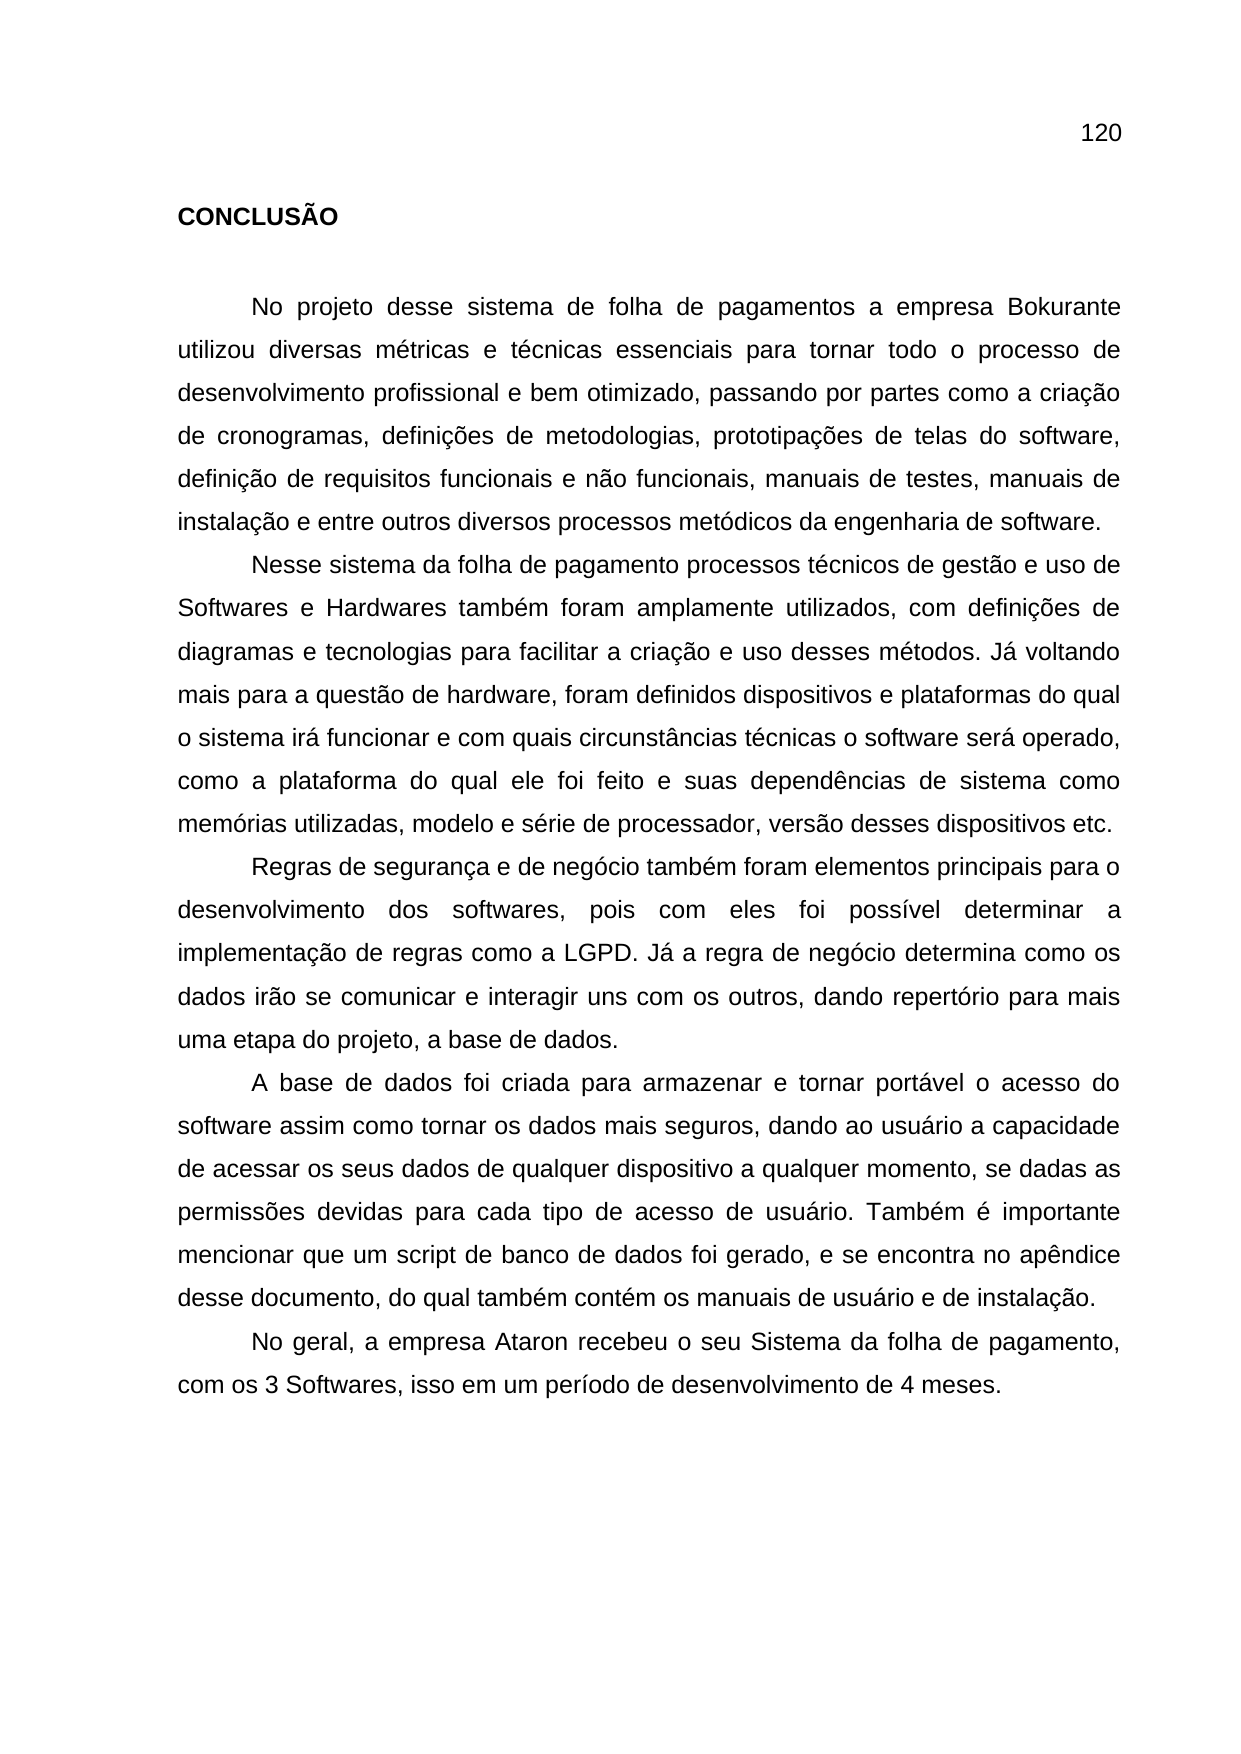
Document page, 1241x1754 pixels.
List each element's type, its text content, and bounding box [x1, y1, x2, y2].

text Nesse sistema da folha de pagamento processos técnicos de gestão e uso de Softwares e Hardwares também foram amplamente utilizados, com definições de diagramas e tecnologias para facilitar a criação e uso desses métodos. Já voltando mais para a questão de hardware, foram definidos dispositivos e plataformas do qual o sistema irá funcionar e com quais circunstâncias técnicas o software será operado, como a plataforma do qual ele foi feito e suas dependências de sistema como memórias utilizadas, modelo e série de processador, versão desses dispositivos etc. [177, 550, 1122, 838]
text No projeto desse sistema de folha de pagamentos a empresa Bokurante utilizou diversas métricas e técnicas essenciais para tornar todo o processo de desenvolvimento profissional e bem otimizado, passando por partes como a criação de cronogramas, definições de metodologias, prototipações de telas do software, definição de requisitos funcionais e não funcionais, manuais de testes, manuais de instalação e entre outros diversos processos metódicos da engenharia de software. [177, 292, 1122, 536]
text Regras de segurança e de negócio também foram elementos principais para o desenvolvimento dos softwares, pois com eles foi possível determinar a implementação de regras como a LGPD. Já a regra de negócio determina como os dados irão se comunicar e interagir uns com os outros, dando repertório para mais uma etapa do projeto, a base de dados. [177, 852, 1122, 1053]
text No geral, a empresa Ataron recebeu o seu Sistema da folha de pagamento, com os 3 Softwares, isso em um período de desenvolvimento de 4 meses. [177, 1327, 1122, 1398]
text A base de dados foi criada para armazenar e tornar portável o acesso do software assim como tornar os dados mais seguros, dando ao usuário a capacidade de acessar os seus dados de qualquer dispositivo a qualquer momento, se dadas as permissões devidas para cada tipo de acesso de usuário. Também é importante mencionar que um script de banco de dados foi gerado, e se encontra no apêndice desse documento, do qual também contém os manuais de usuário e de instalação. [177, 1068, 1122, 1312]
subtitle CONCLUSÃO [177, 202, 1122, 231]
